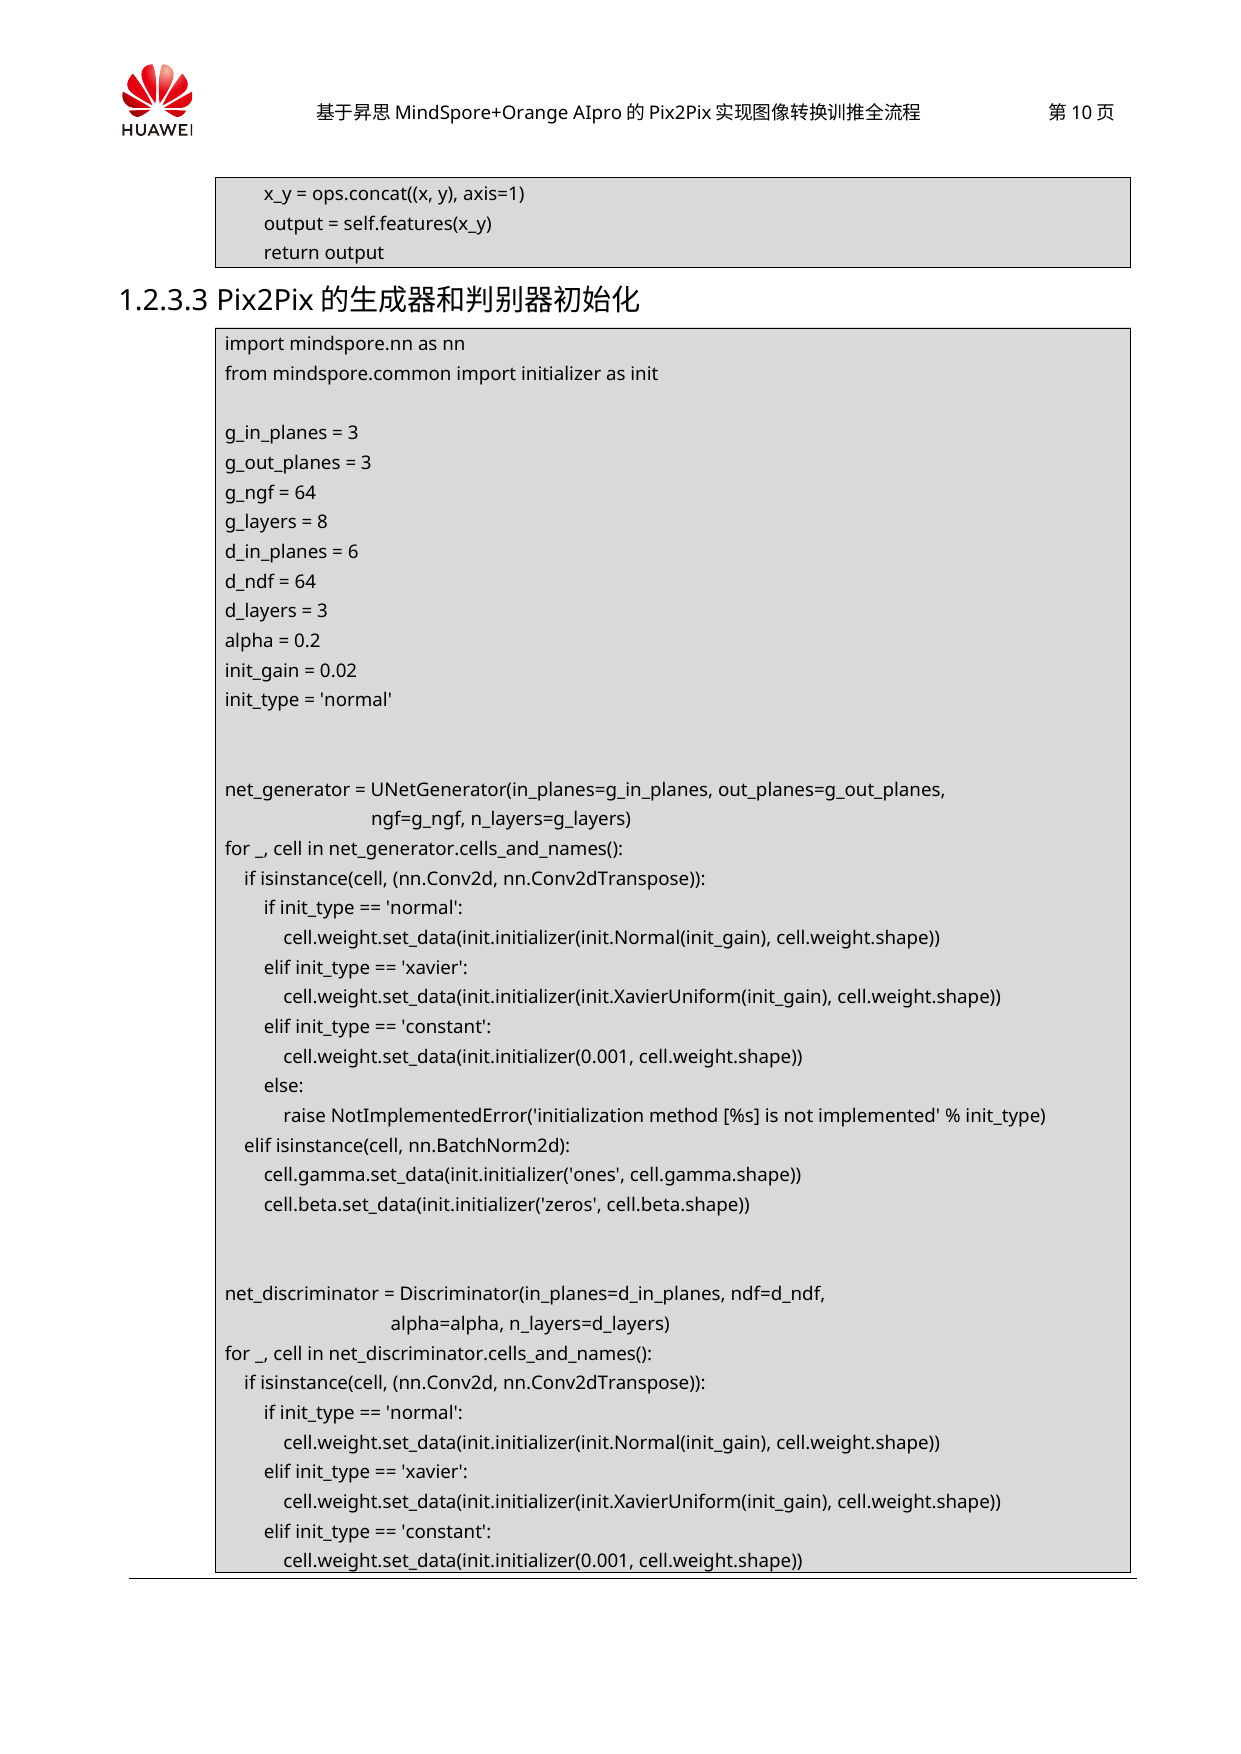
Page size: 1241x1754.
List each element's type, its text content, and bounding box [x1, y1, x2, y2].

text alpha = 0.2 [216, 624, 1130, 653]
text elif init_type == 'constant': [216, 1010, 1130, 1039]
text cell.weight.set_data(init.initializer(init.XavierUniform(init_gain), cell.weight.shape)) [216, 981, 1130, 1009]
picture [122, 64, 193, 136]
text net_discriminator = Discriminator(in_planes=d_in_planes, ndf=d_ndf, [216, 1277, 1130, 1306]
text init_gain = 0.02 [216, 654, 1130, 683]
text g_layers = 8 [216, 506, 1130, 534]
text if isinstance(cell, (nn.Conv2d, nn.Conv2dTranspose)): [216, 1366, 1130, 1395]
text g_in_planes = 3 [216, 416, 1130, 445]
text if isinstance(cell, (nn.Conv2d, nn.Conv2dTranspose)): [216, 862, 1130, 890]
text d_ndf = 64 [216, 565, 1130, 593]
text return output [216, 237, 1130, 267]
subtitle Pix2Pix的生成器和判别器初始化 [118, 277, 1122, 319]
text x_y = ops.concat((x, y), axis=1) [216, 178, 1130, 206]
text elif init_type == 'xavier': [216, 1456, 1130, 1484]
text net_generator = UNetGenerator(in_planes=g_in_planes, out_planes=g_out_planes, [216, 773, 1130, 801]
text d_layers = 3 [216, 594, 1130, 623]
text cell.beta.set_data(init.initializer('zeros', cell.beta.shape)) [216, 1188, 1130, 1217]
text cell.weight.set_data(init.initializer(0.001, cell.weight.shape)) [216, 1040, 1130, 1068]
text for _, cell in net_discriminator.cells_and_names(): [216, 1337, 1130, 1365]
text elif init_type == 'constant': [216, 1515, 1130, 1543]
text g_out_planes = 3 [216, 446, 1130, 475]
text for _, cell in net_generator.cells_and_names(): [216, 832, 1130, 861]
text elif isinstance(cell, nn.BatchNorm2d): [216, 1129, 1130, 1158]
text cell.weight.set_data(init.initializer(0.001, cell.weight.shape)) [216, 1544, 1130, 1572]
text import mindspore.nn as nn [216, 329, 1130, 356]
text ngf=g_ngf, n_layers=g_layers) [216, 802, 1130, 831]
text cell.gamma.set_data(init.initializer('ones', cell.gamma.shape)) [216, 1159, 1130, 1187]
text cell.weight.set_data(init.initializer(init.Normal(init_gain), cell.weight.shape)) [216, 1426, 1130, 1454]
text else: [216, 1069, 1130, 1098]
text alpha=alpha, n_layers=d_layers) [216, 1307, 1130, 1336]
text from mindspore.common import initializer as init [216, 357, 1130, 386]
text cell.weight.set_data(init.initializer(init.XavierUniform(init_gain), cell.weight.shape)) [216, 1485, 1130, 1514]
text d_in_planes = 6 [216, 535, 1130, 564]
text if init_type == 'normal': [216, 891, 1130, 920]
text elif init_type == 'xavier': [216, 951, 1130, 979]
text if init_type == 'normal': [216, 1396, 1130, 1425]
text raise NotImplementedError('initialization method [%s] is not implemented' % init_type) [216, 1099, 1130, 1128]
text g_ngf = 64 [216, 476, 1130, 504]
text cell.weight.set_data(init.initializer(init.Normal(init_gain), cell.weight.shape)) [216, 921, 1130, 950]
text init_type = 'normal' [216, 684, 1130, 712]
text output = self.features(x_y) [216, 207, 1130, 236]
